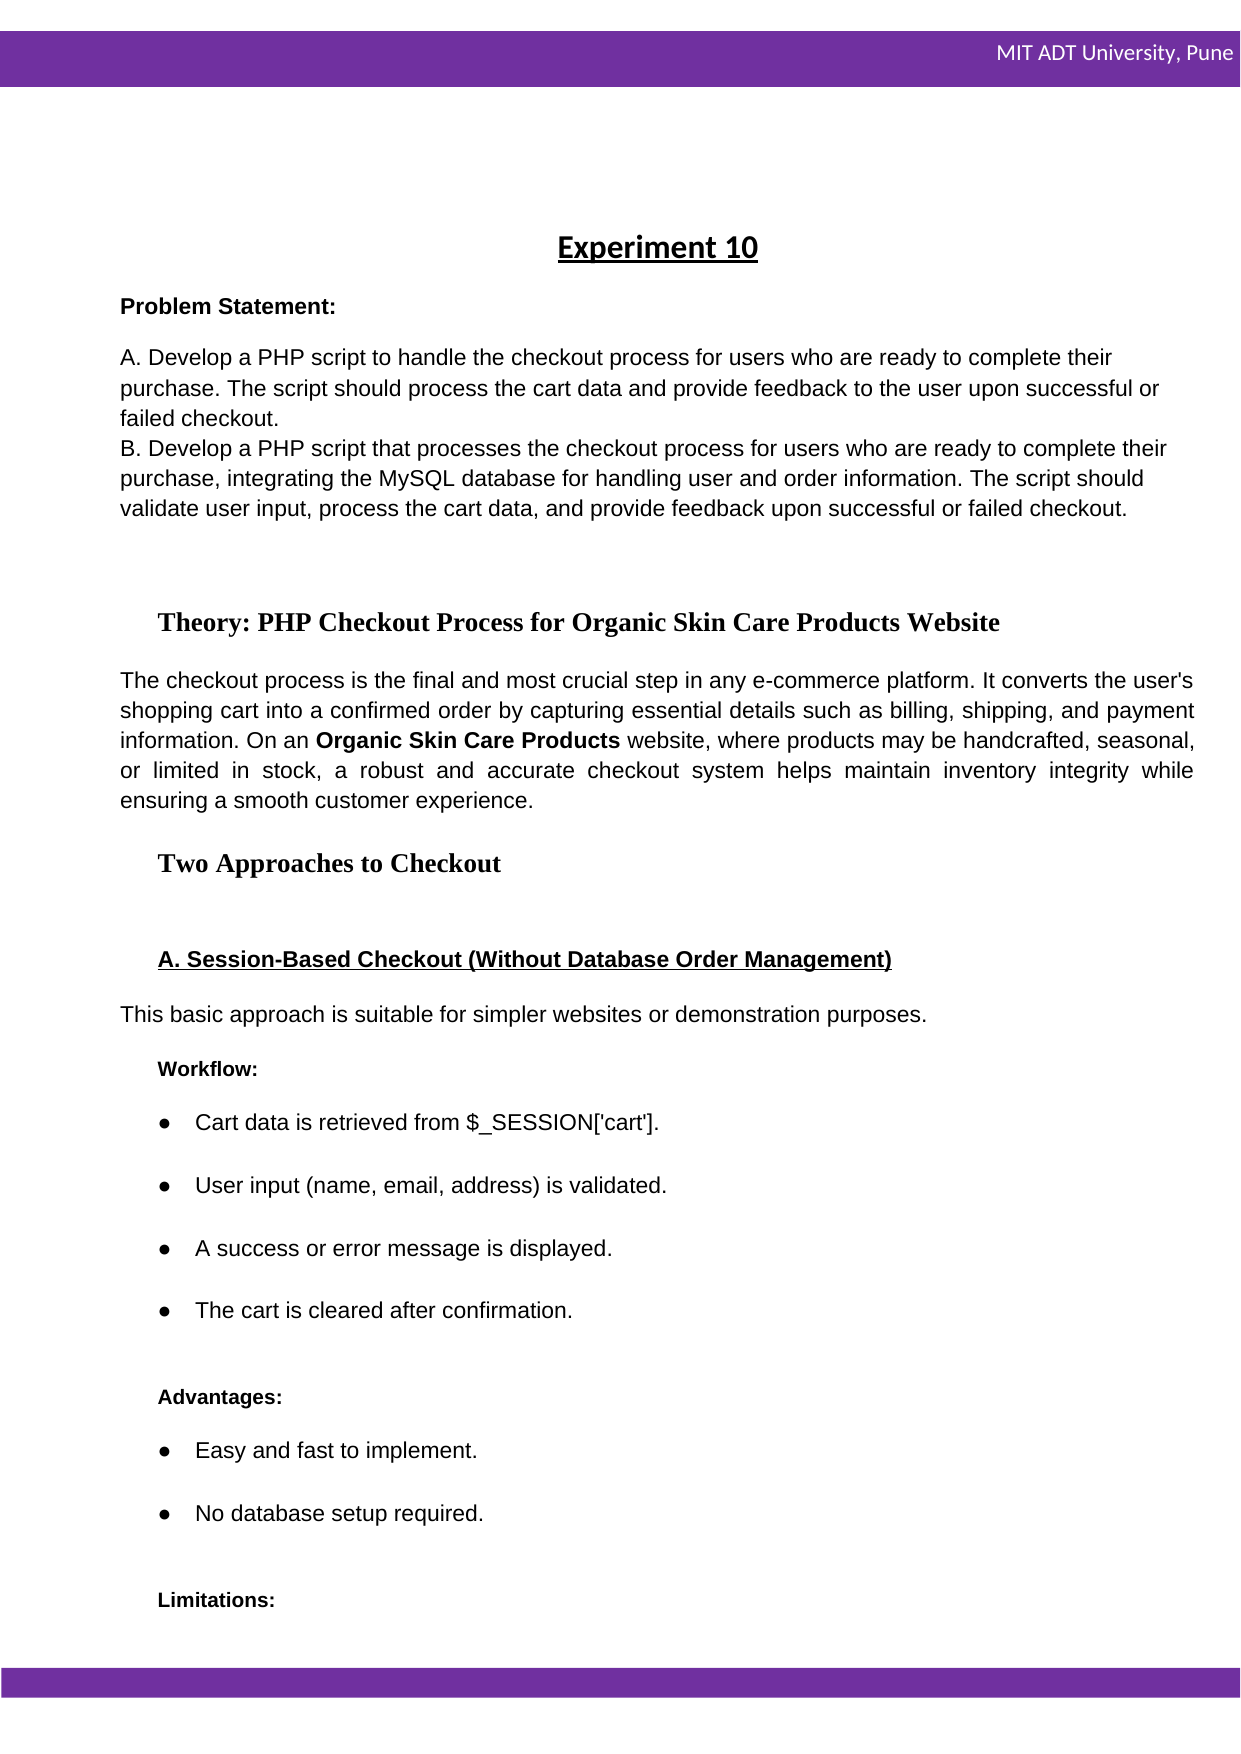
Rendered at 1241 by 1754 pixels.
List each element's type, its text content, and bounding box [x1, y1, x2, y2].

text The checkout process is the final and most crucial step in any e-commerce platform. It converts the user's shopping cart into a confirmed order by capturing essential details such as billing, shipping, and payment information. On an Organic Skin Care Products website, where products may be handcrafted, seasonal, or limited in stock, a robust and accurate checkout system helps maintain inventory integrity while ensuring a smooth customer experience. [120, 667, 1195, 814]
subtitle A. Session-Based Checkout (Without Database Order Management) [157, 946, 1195, 972]
list Cart data is retrieved from $_SESSION['cart']. [157, 1109, 1195, 1168]
list A success or error message is displayed. [157, 1234, 1195, 1293]
text This basic approach is suitable for simpler websites or demonstration purposes. [120, 1001, 1195, 1028]
subtitle Workflow: [157, 1056, 1195, 1080]
list No database setup required. [157, 1500, 1195, 1559]
subtitle Theory: PHP Checkout Process for Organic Skin Care Products Website [157, 606, 1195, 637]
subtitle Two Approaches to Checkout [157, 847, 1195, 878]
list User input (name, email, address) is validated. [157, 1172, 1195, 1230]
list Easy and fast to implement. [157, 1437, 1195, 1496]
subtitle Advantages: [157, 1385, 1195, 1409]
list The cart is cleared after confirmation. [157, 1297, 1195, 1356]
text A. Develop a PHP script to handle the checkout process for users who are ready to complete their purchase. The script should process the cart data and provide feedback to the user upon successful or failed checkout. B. Develop a PHP script that processes the checkout process for users who are ready to complete their purchase, integrating the MySQL database for handling user and order information. The script should validate user input, process the cart data, and provide feedback upon successful or failed checkout. [120, 344, 1195, 522]
text Problem Statement: [120, 293, 1195, 320]
subtitle Limitations: [157, 1588, 1195, 1612]
subtitle Experiment 10 [120, 226, 1195, 266]
